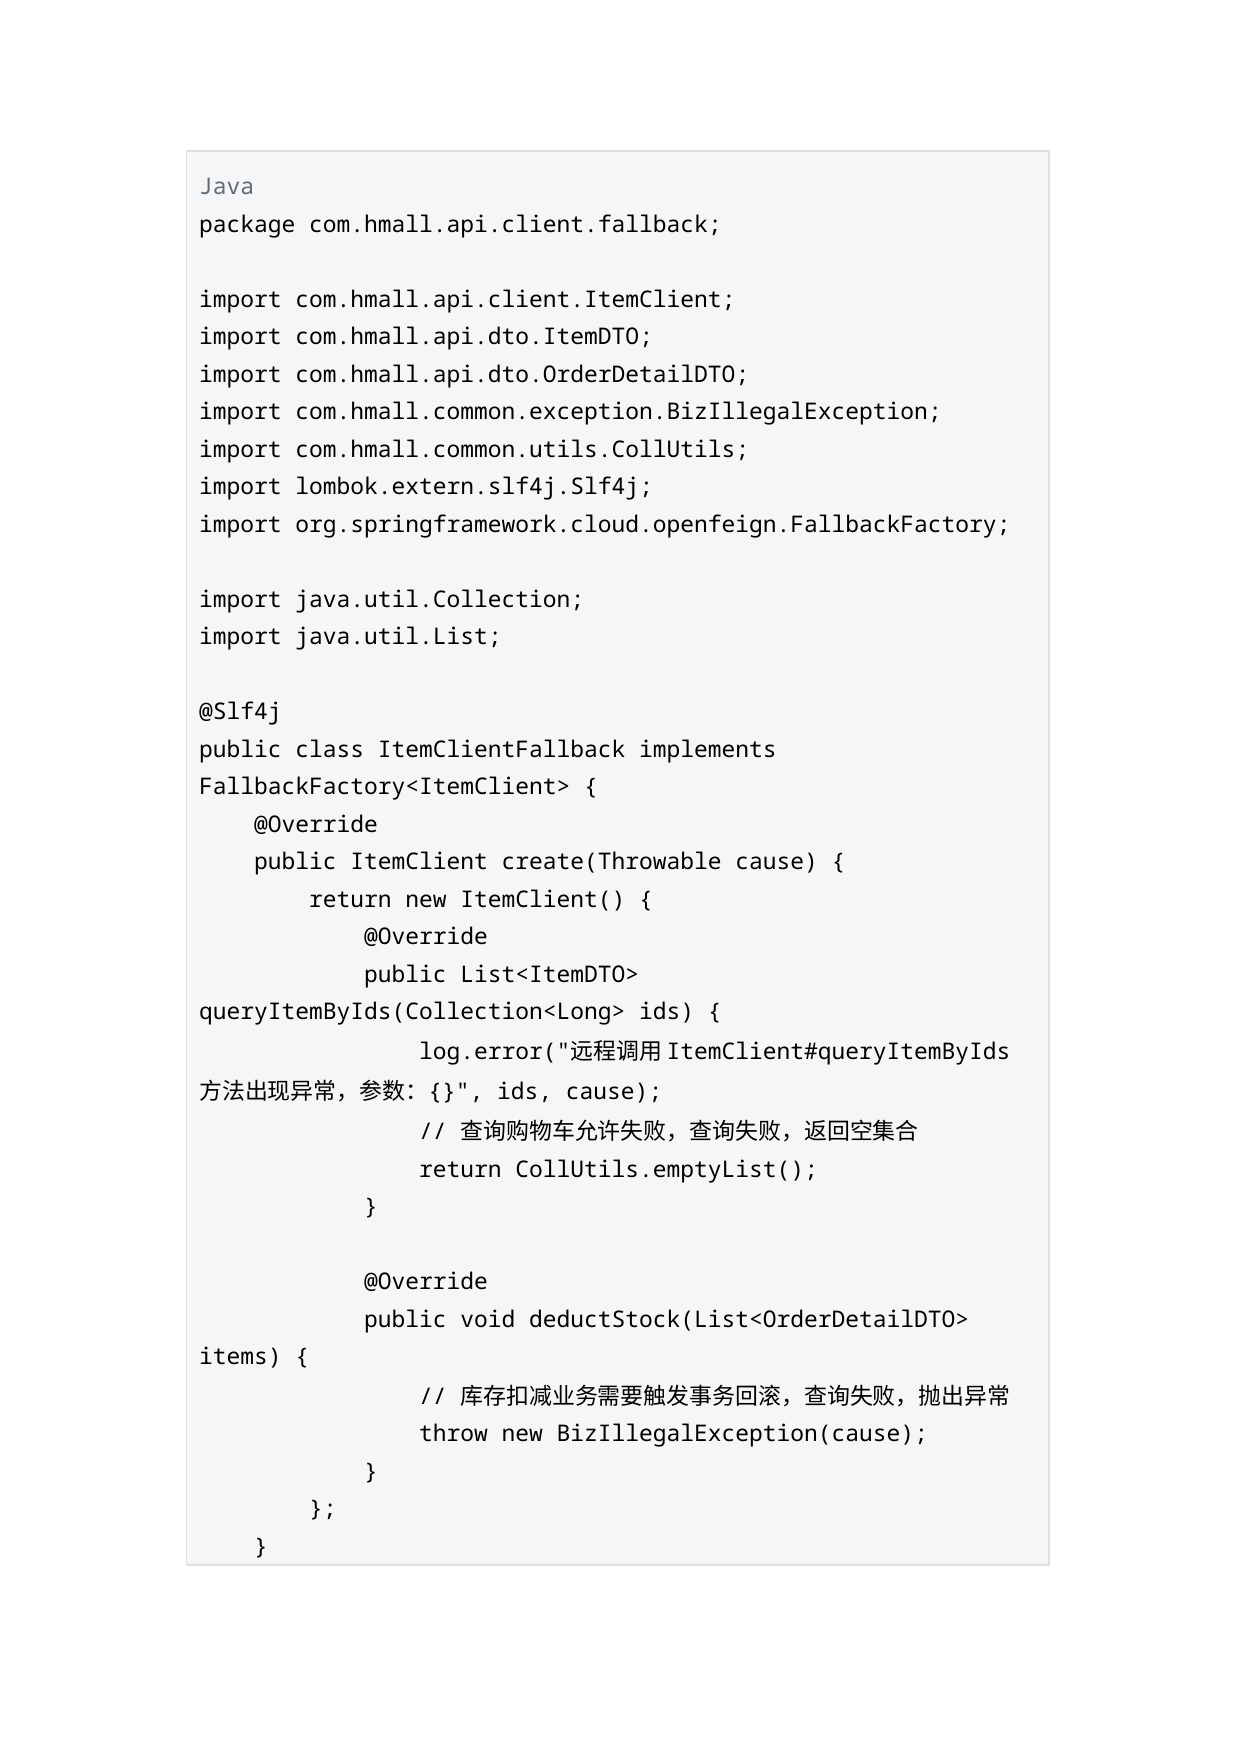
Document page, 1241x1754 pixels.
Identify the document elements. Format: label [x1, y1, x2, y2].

table_header [187, 152, 1048, 1564]
